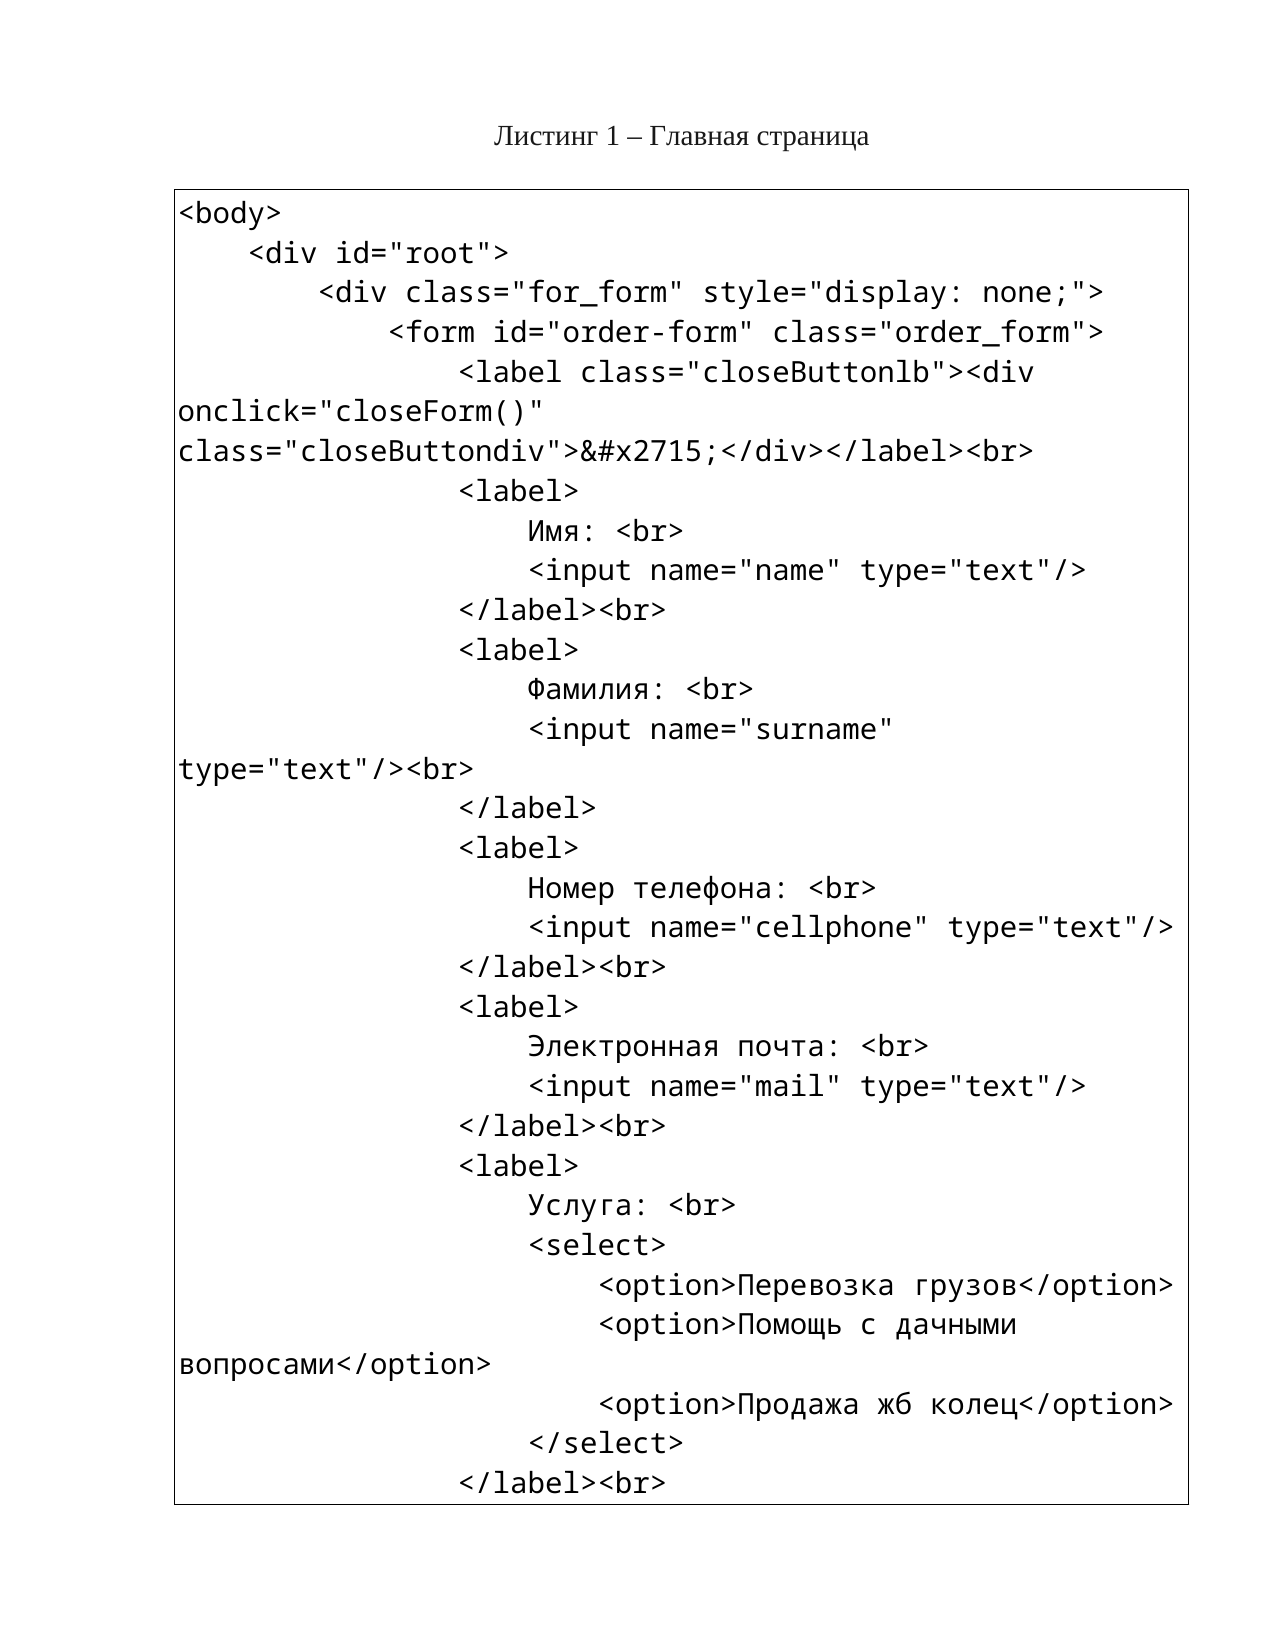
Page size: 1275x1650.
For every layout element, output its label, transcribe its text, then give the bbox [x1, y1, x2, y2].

text </label><br> [175, 1459, 1188, 1504]
text <input name="cellphone" type="text"/> [177, 907, 1186, 946]
text <label> [177, 986, 1186, 1026]
text </select> [177, 1423, 1186, 1459]
text <label class="closeButtonlb"><div onclick="closeForm()" class="closeButtondiv">&#x2715;</div></label><br> [177, 351, 1186, 470]
text <input name="name" type="text"/> [177, 549, 1186, 589]
text Электронная почта: <br> [177, 1026, 1186, 1065]
text <option>Продажа жб колец</option> [177, 1383, 1186, 1423]
text Листинг 1 – Главная страница [177, 118, 1186, 152]
text <div id="root"> [177, 232, 1186, 272]
text <label> [177, 629, 1186, 668]
text <body> [175, 190, 1188, 232]
text <input name="surname" type="text"/><br> [177, 708, 1186, 788]
text </label><br> [177, 1105, 1186, 1145]
text Услуга: <br> [177, 1184, 1186, 1224]
text Фамилия: <br> [177, 668, 1186, 708]
text <form id="order-form" class="order_form"> [177, 311, 1186, 351]
text <label> [177, 1145, 1186, 1184]
text <option>Помощь с дачными вопросами</option> [177, 1303, 1186, 1383]
text Имя: <br> [177, 510, 1186, 549]
text <div class="for_form" style="display: none;"> [177, 272, 1186, 311]
text <input name="mail" type="text"/> [177, 1065, 1186, 1105]
text <option>Перевозка грузов</option> [177, 1264, 1186, 1303]
text </label><br> [177, 589, 1186, 629]
text </label><br> [177, 946, 1186, 986]
text Номер телефона: <br> [177, 867, 1186, 907]
text </label> [177, 788, 1186, 827]
text <select> [177, 1224, 1186, 1264]
text <label> [177, 827, 1186, 867]
text <label> [177, 470, 1186, 510]
